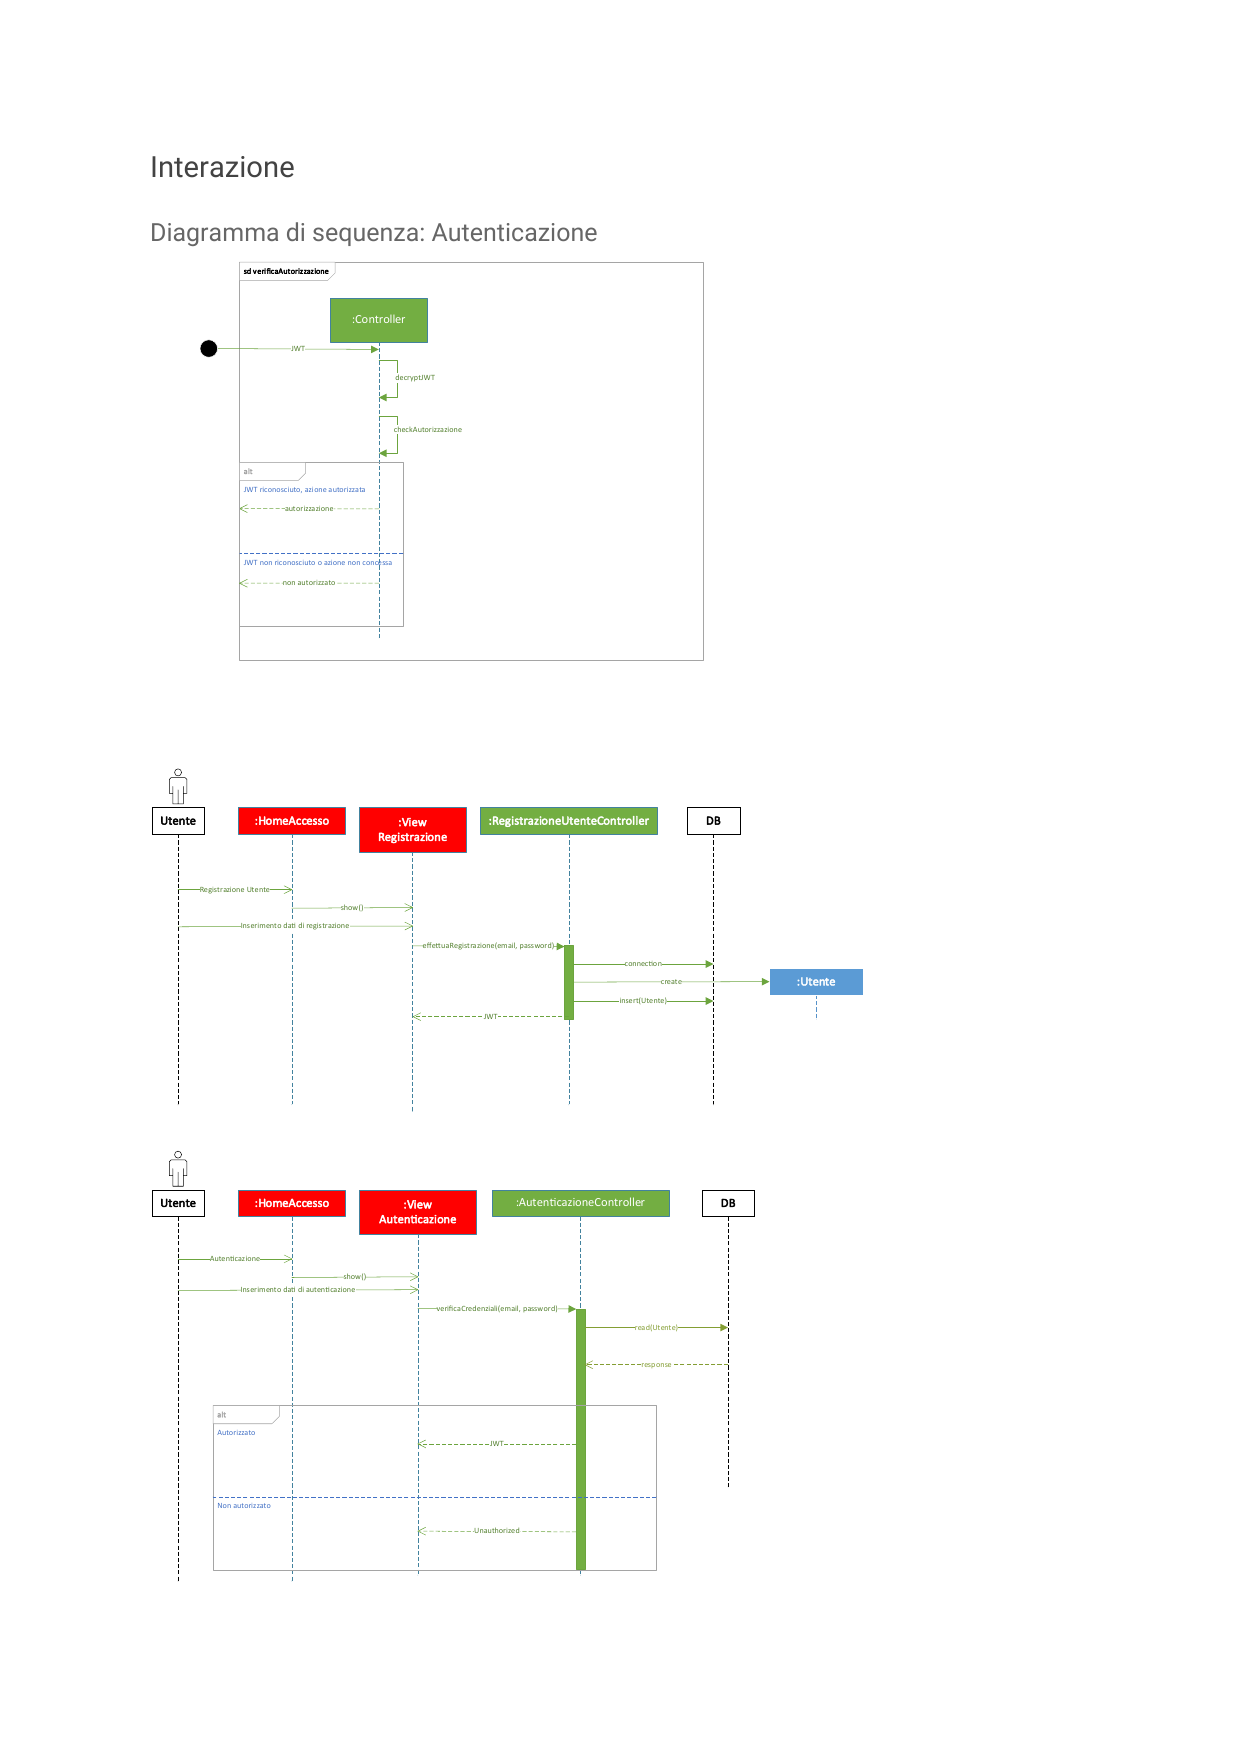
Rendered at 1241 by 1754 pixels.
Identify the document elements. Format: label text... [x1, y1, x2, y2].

subtitle Diagramma di sequenza: Autenticazione [150, 218, 1090, 248]
subtitle Interazione [150, 150, 1090, 184]
